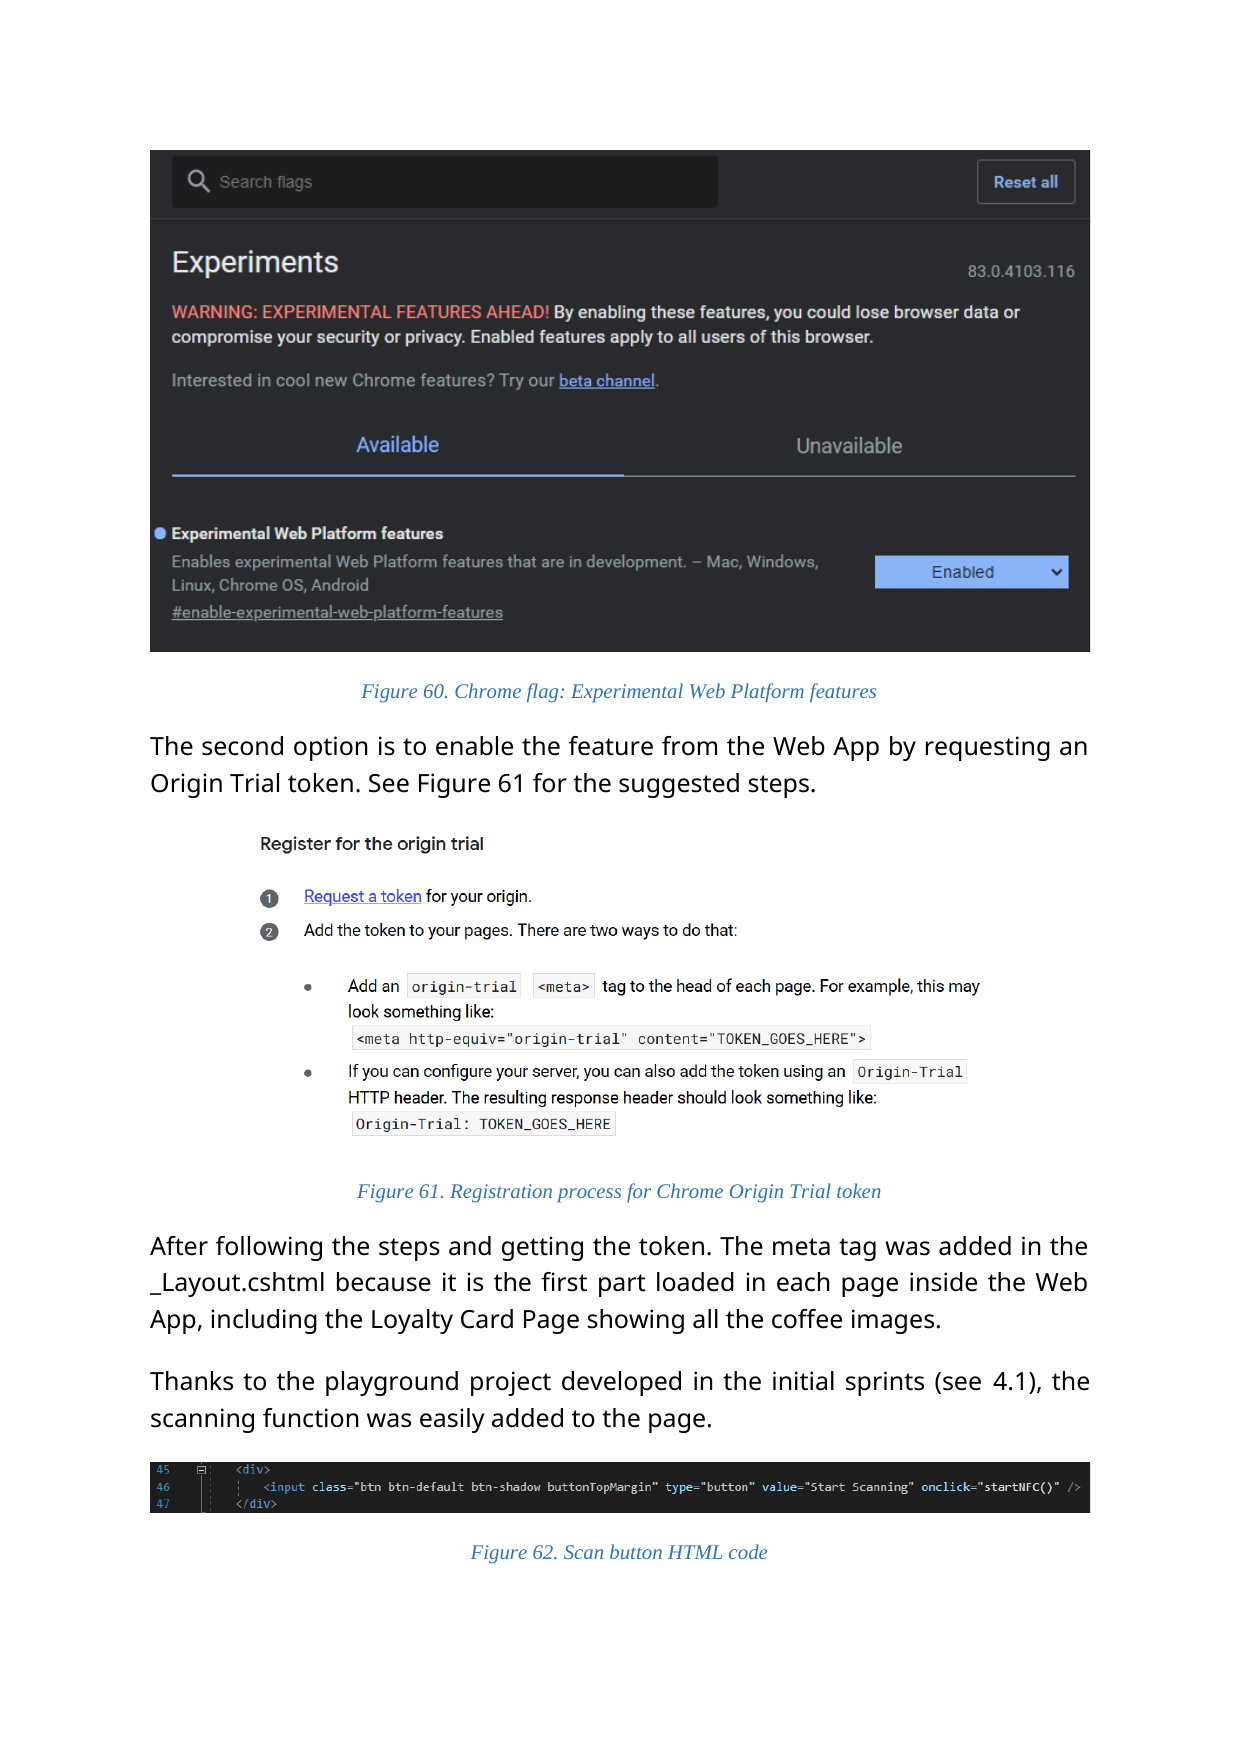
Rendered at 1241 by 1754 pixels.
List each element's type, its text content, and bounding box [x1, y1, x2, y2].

picture [246, 827, 994, 1152]
text Thanks to the playground project developed in the initial sprints (see 4.1), the scanning function was easily added to the page. [150, 1363, 1090, 1434]
text Figure 62. Scan button HTML code [150, 1540, 1090, 1564]
text Figure 60. Chrome flag: Experimental Web Platform features [150, 679, 1090, 703]
text The second option is to enable the feature from the Web App by requesting an Origin Trial token. See Figure 61 for the suggested steps. [150, 728, 1090, 799]
text Figure 61. Registration process for Chrome Origin Trial token [150, 1179, 1090, 1203]
picture [150, 150, 1091, 652]
text After following the steps and getting the token. The meta tag was added in the _Layout.cshtml because it is the first part loaded in each page inside the Web App, including the Loyalty Card Page showing all the coffee images. [150, 1228, 1090, 1336]
picture [150, 1462, 1091, 1513]
